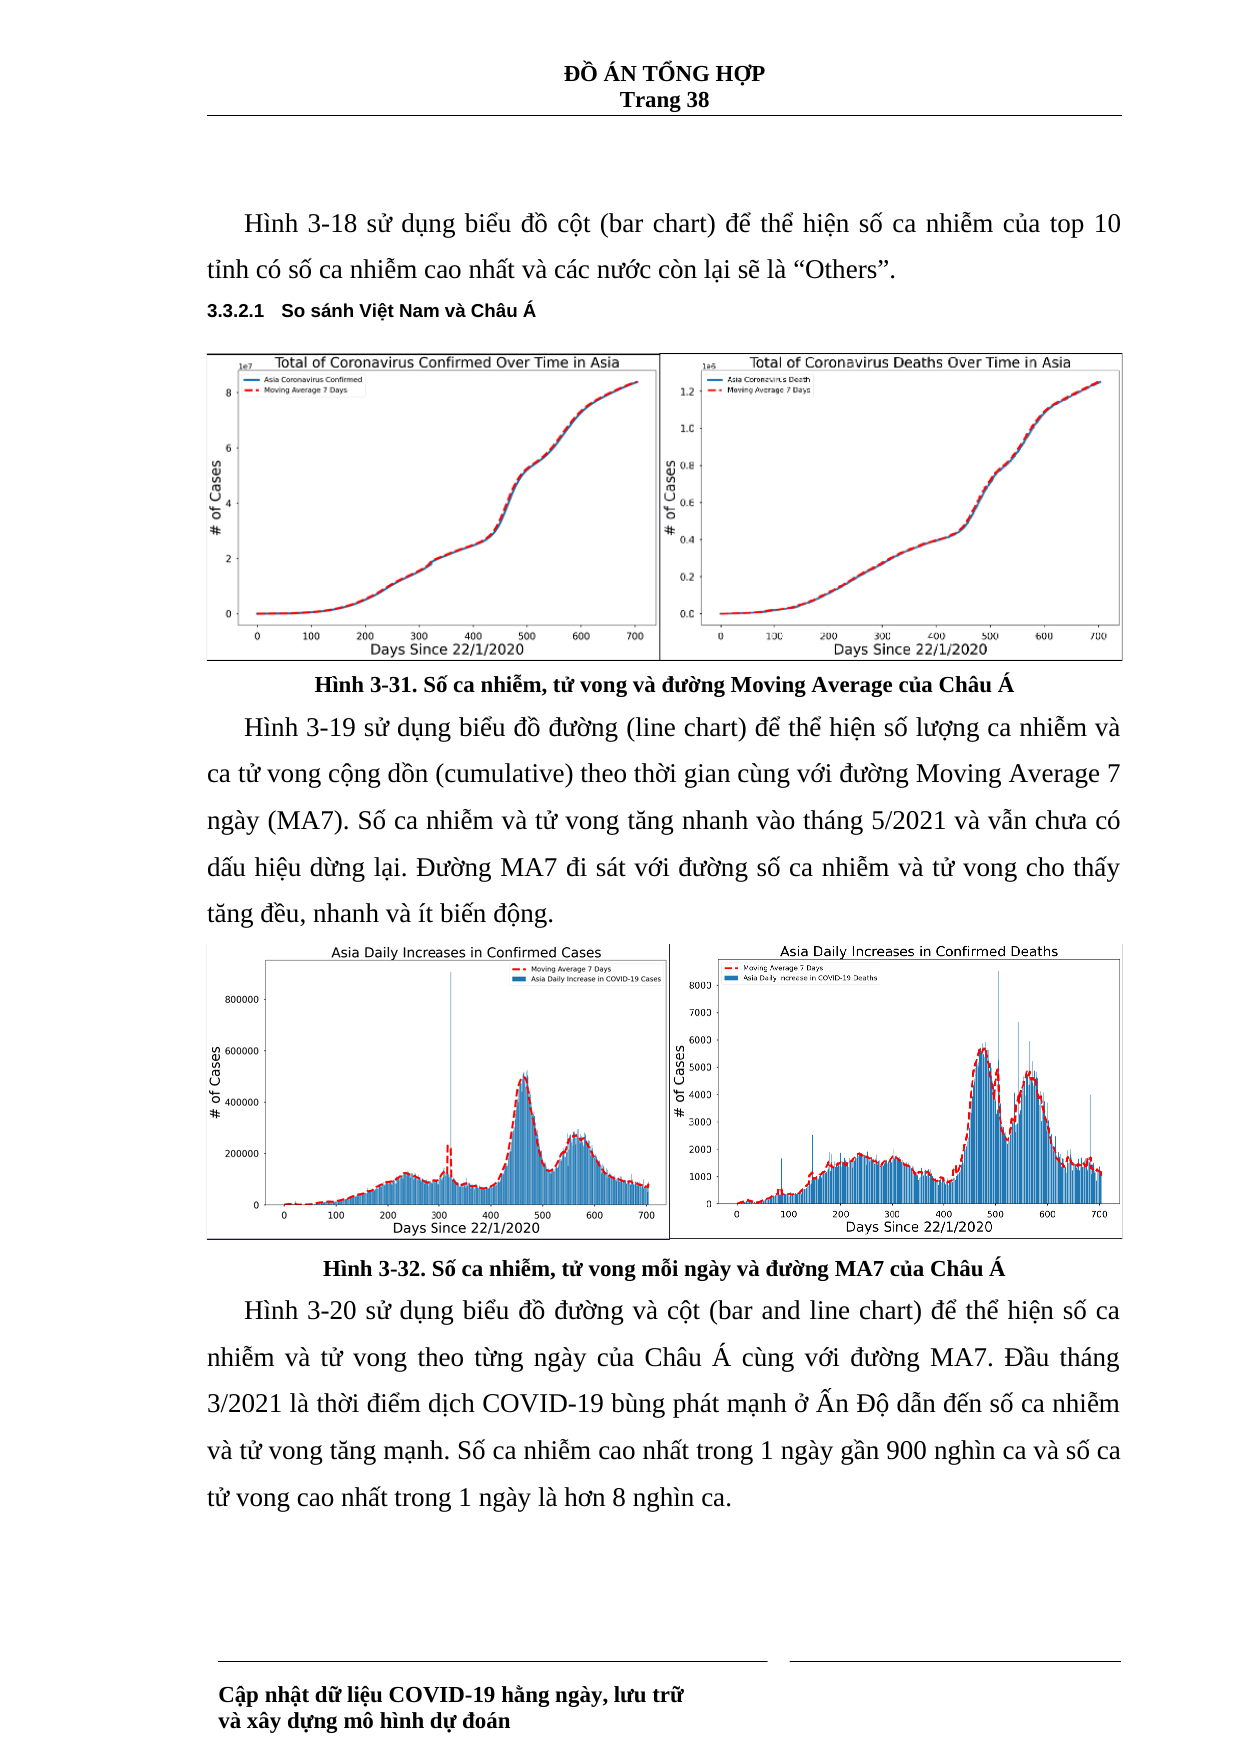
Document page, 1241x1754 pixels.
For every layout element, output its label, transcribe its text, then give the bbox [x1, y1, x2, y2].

text Hình 3-19 sử dụng biểu đồ đường (line chart) để thể hiện số lượng ca nhiễm và ca tử vong cộng dồn (cumulative) theo thời gian cùng với đường Moving Average 7 ngày (MA7). Số ca nhiễm và tử vong tăng nhanh vào tháng 5/2021 và vẫn chưa có dấu hiệu dừng lại. Đường MA7 đi sát với đường số ca nhiễm và tử vong cho thấy tăng đều, nhanh và ít biến động. [207, 711, 1122, 928]
text Hình 3-20 sử dụng biểu đồ đường và cột (bar and line chart) để thể hiện số ca nhiễm và tử vong theo từng ngày của Châu Á cùng với đường MA7. Đầu tháng 3/2021 là thời điểm dịch COVID-19 bùng phát mạnh ở Ấn Độ dẫn đến số ca nhiễm và tử vong tăng mạnh. Số ca nhiễm cao nhất trong 1 ngày gần 900 nghìn ca và số ca tử vong cao nhất trong 1 ngày là hơn 8 nghìn ca. [207, 1294, 1122, 1512]
picture [206, 353, 1123, 661]
text Hình 3-18 sử dụng biểu đồ cột (bar chart) để thể hiện số ca nhiễm của top 10 tỉnh có số ca nhiễm cao nhất và các nước còn lại sẽ là “Others”. [207, 207, 1122, 284]
picture [206, 944, 1123, 1240]
subtitle So sánh Việt Nam và Châu Á [207, 300, 1122, 322]
text Hình -. Số ca nhiễm, tử vong và đường Moving Average của Châu Á [207, 671, 1122, 698]
text Hình -. Số ca nhiễm, tử vong mỗi ngày và đường MA7 của Châu Á [207, 1255, 1122, 1281]
